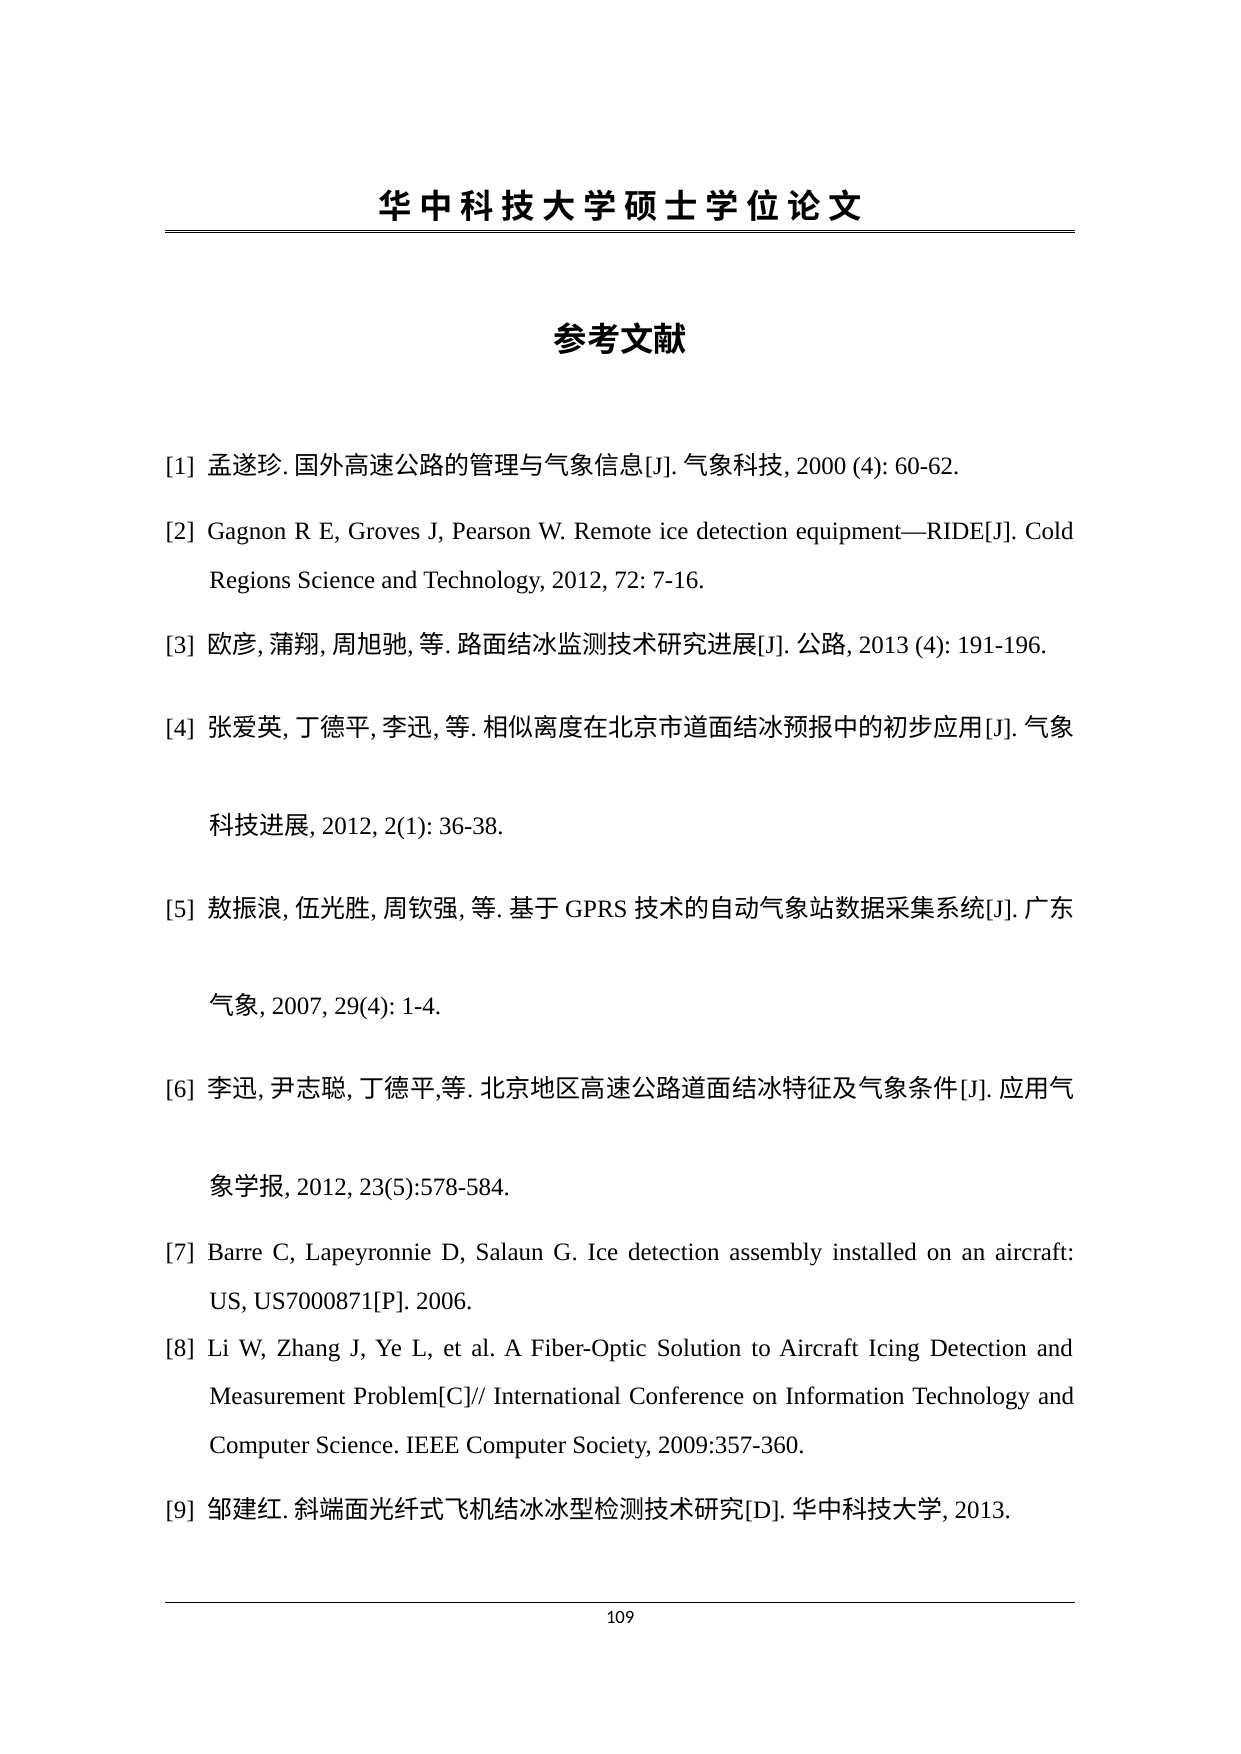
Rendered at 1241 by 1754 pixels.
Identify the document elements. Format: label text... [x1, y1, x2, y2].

list 张爱英, 丁德平, 李迅, 等. 相似离度在北京市道面结冰预报中的初步应用[J]. 气象科技进展, 2012, 2(1): 36-38. [165, 693, 1075, 856]
list 敖振浪, 伍光胜, 周钦强, 等. 基于 GPRS 技术的自动气象站数据采集系统[J]. 广东气象, 2007, 29(4): 1-4. [165, 874, 1075, 1036]
list 孟遂珍. 国外高速公路的管理与气象信息[J]. 气象科技, 2000 (4): 60-62. [165, 431, 1075, 496]
list Barre C, Lapeyronnie D, Salaun G. Ice detection assembly installed on an aircraft: US, US7000871[P]. 2006. [165, 1235, 1075, 1316]
list 欧彦, 蒲翔, 周旭驰, 等. 路面结冰监测技术研究进展[J]. 公路, 2013 (4): 191-196. [165, 610, 1075, 675]
list Li W, Zhang J, Ye L, et al. A Fiber-Optic Solution to Aircraft Icing Detection and Measurement Problem[C]// International Conference on Information Technology and Computer Science. IEEE Computer Society, 2009:357-360. [165, 1331, 1075, 1461]
list Gagnon R E, Groves J, Pearson W. Remote ice detection equipment—RIDE[J]. Cold Regions Science and Technology, 2012, 72: 7-16. [165, 514, 1075, 596]
list 邹建红. 斜端面光纤式飞机结冰冰型检测技术研究[D]. 华中科技大学, 2013. [165, 1475, 1075, 1540]
text 参考文献 [165, 304, 1075, 369]
list 李迅, 尹志聪, 丁德平,等. 北京地区高速公路道面结冰特征及气象条件[J]. 应用气象学报, 2012, 23(5):578-584. [165, 1054, 1075, 1217]
